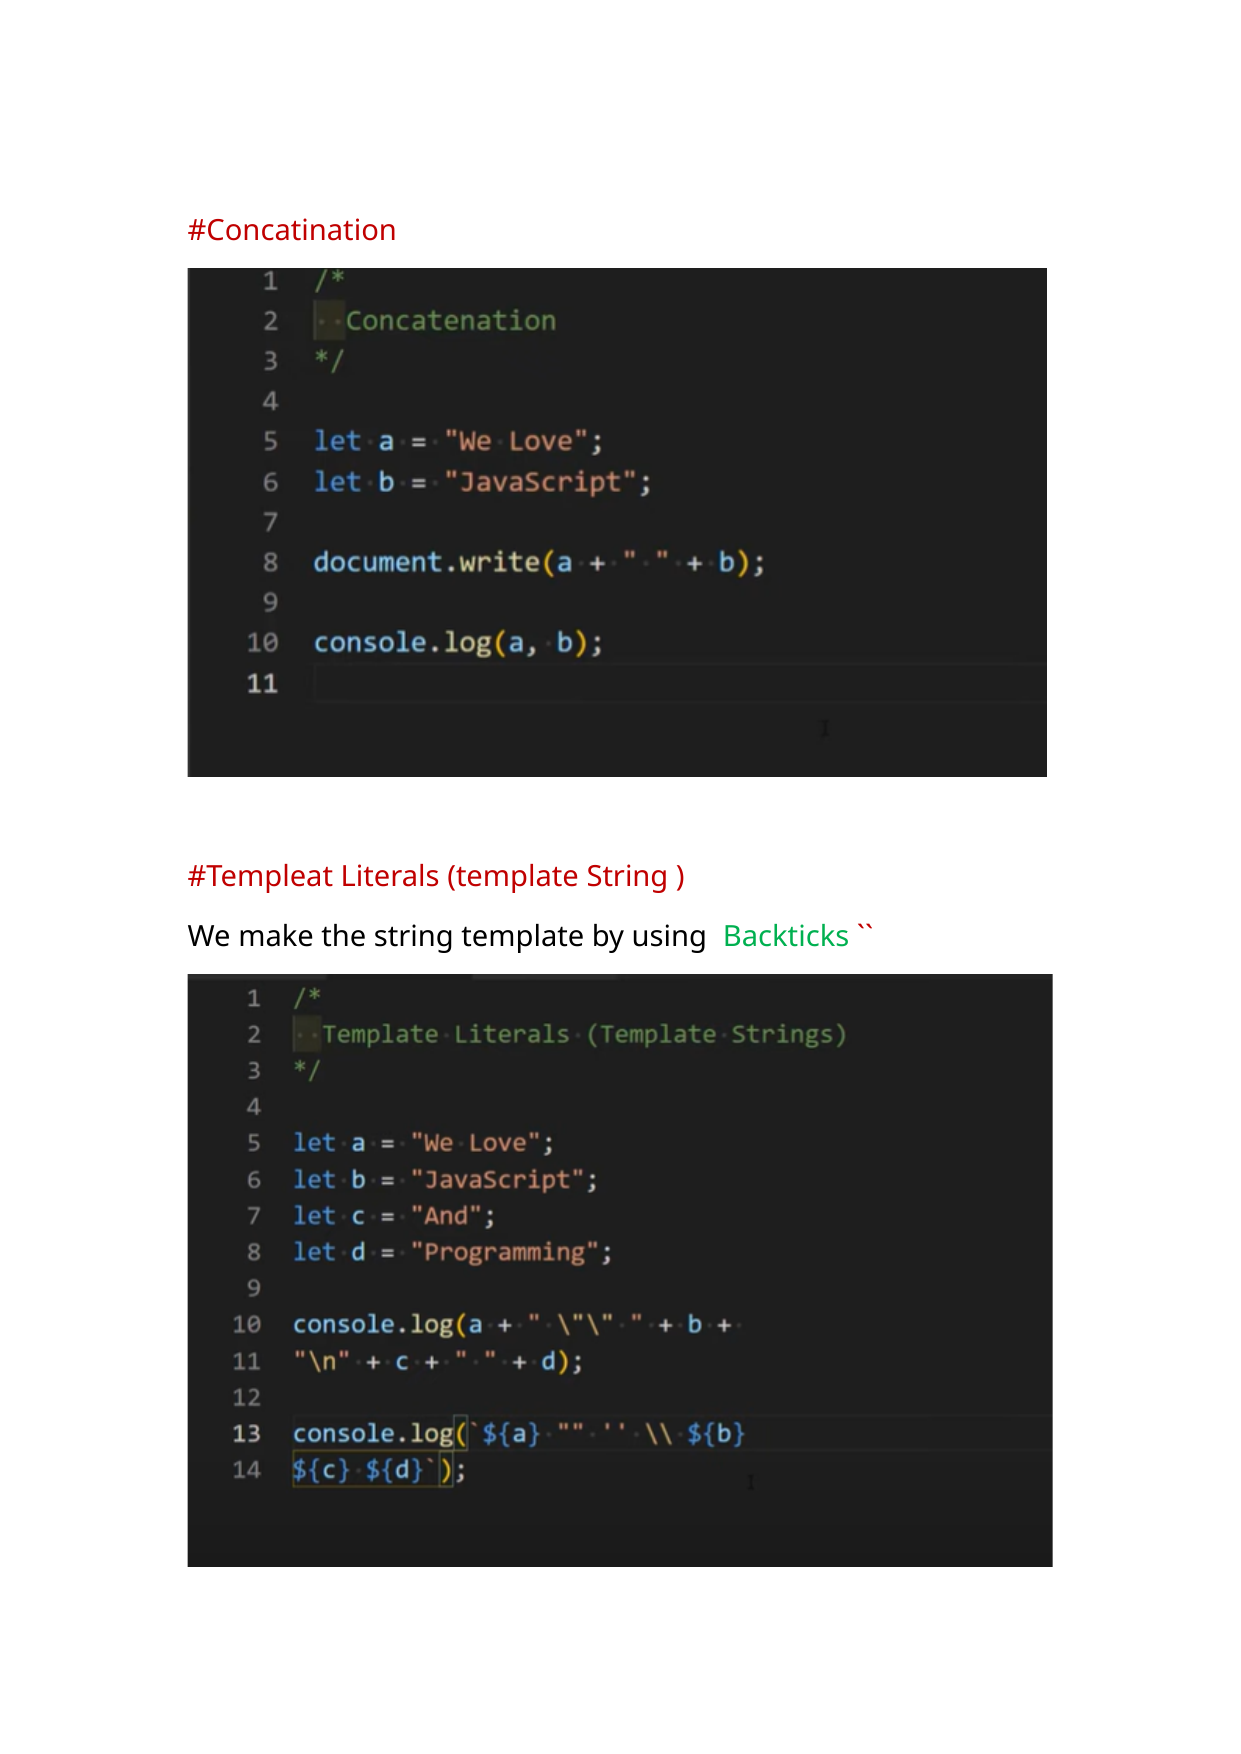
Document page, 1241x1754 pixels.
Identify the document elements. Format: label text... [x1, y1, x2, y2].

text #Templeat Literals (template String ) [187, 856, 1053, 895]
text We make the string template by using Backticks `` [187, 915, 1053, 955]
picture [187, 268, 1047, 777]
picture [187, 974, 1053, 1567]
text #Concatination [187, 209, 1053, 249]
